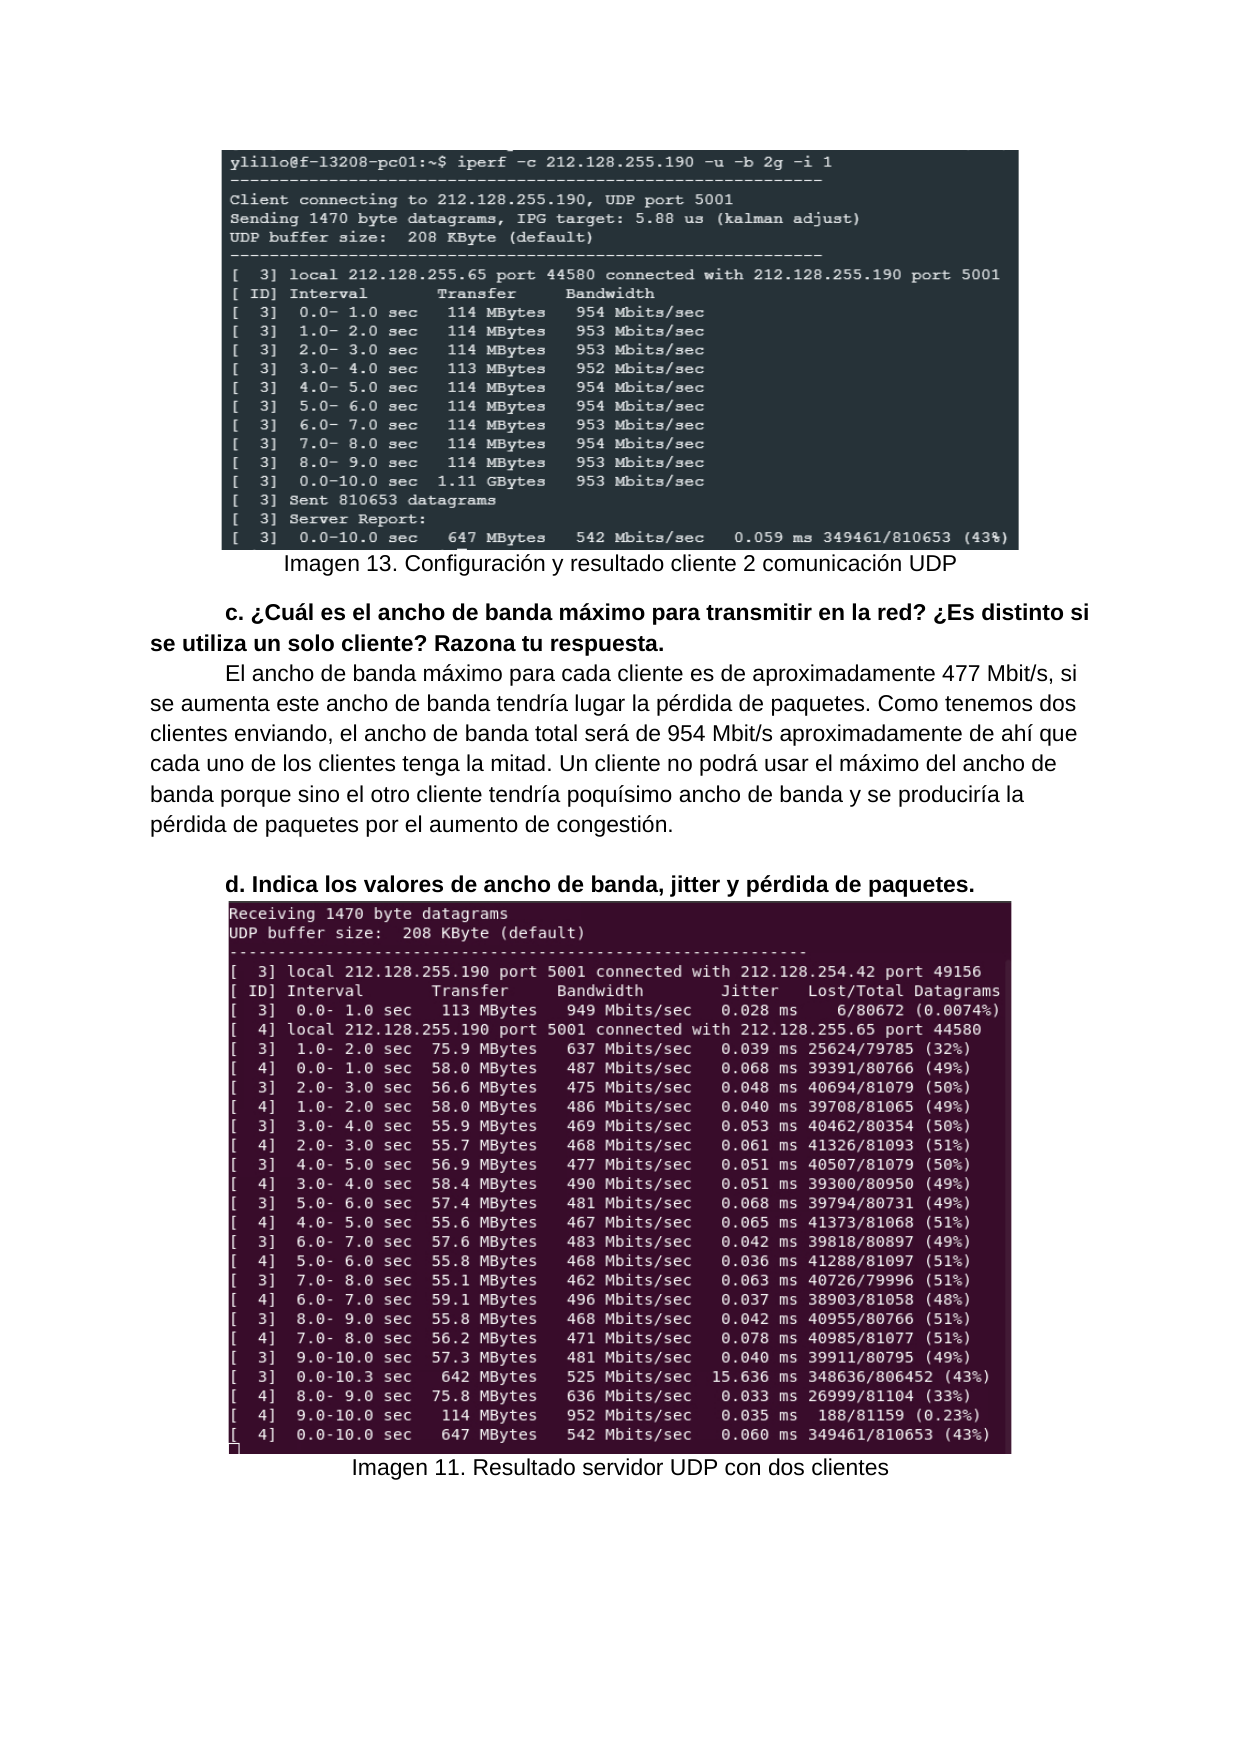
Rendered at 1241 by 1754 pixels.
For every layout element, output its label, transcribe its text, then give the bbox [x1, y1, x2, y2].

picture [221, 150, 1019, 550]
text c. ¿Cuál es el ancho de banda máximo para transmitir en la red? ¿Es distinto si se utiliza un solo cliente? Razona tu respuesta. [150, 599, 1090, 656]
picture [228, 901, 1012, 1454]
text El ancho de banda máximo para cada cliente es de aproximadamente 477 Mbit/s, si se aumenta este ancho de banda tendría lugar la pérdida de paquetes. Como tenemos dos clientes enviando, el ancho de banda total será de 954 Mbit/s aproximadamente de ahí que cada uno de los clientes tenga la mitad. Un cliente no podrá usar el máximo del ancho de banda porque sino el otro cliente tendría poquísimo ancho de banda y se produciría la pérdida de paquetes por el aumento de congestión. [150, 660, 1090, 837]
text d. Indica los valores de ancho de banda, jitter y pérdida de paquetes. [150, 871, 1090, 897]
